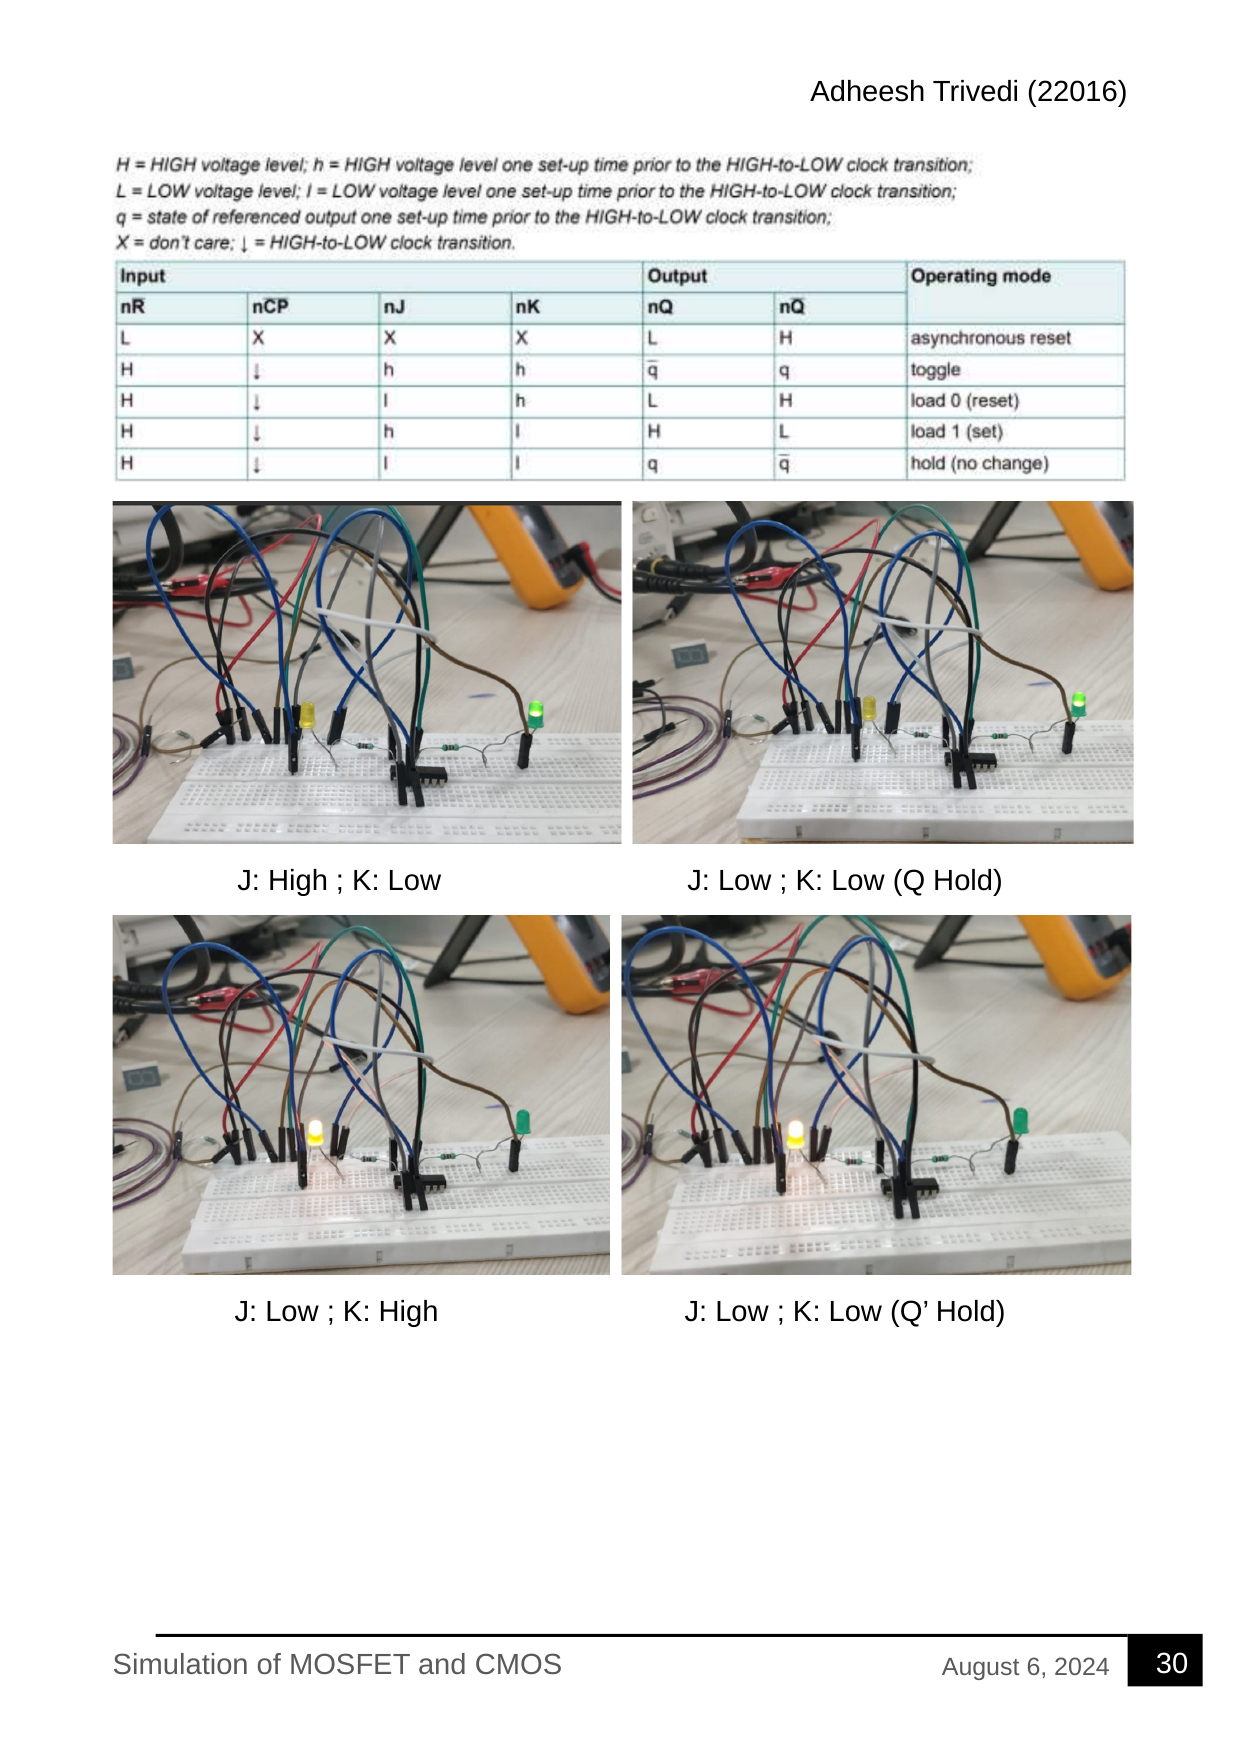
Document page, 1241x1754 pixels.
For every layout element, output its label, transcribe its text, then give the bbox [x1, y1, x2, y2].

picture [112, 915, 1132, 1275]
text J: Low ; K: High J: Low ; K: Low (Q’ Hold) [112, 1294, 1128, 1327]
picture [112, 500, 1134, 844]
picture [112, 150, 1128, 482]
text J: High ; K: Low J: Low ; K: Low (Q Hold) [112, 863, 1128, 896]
